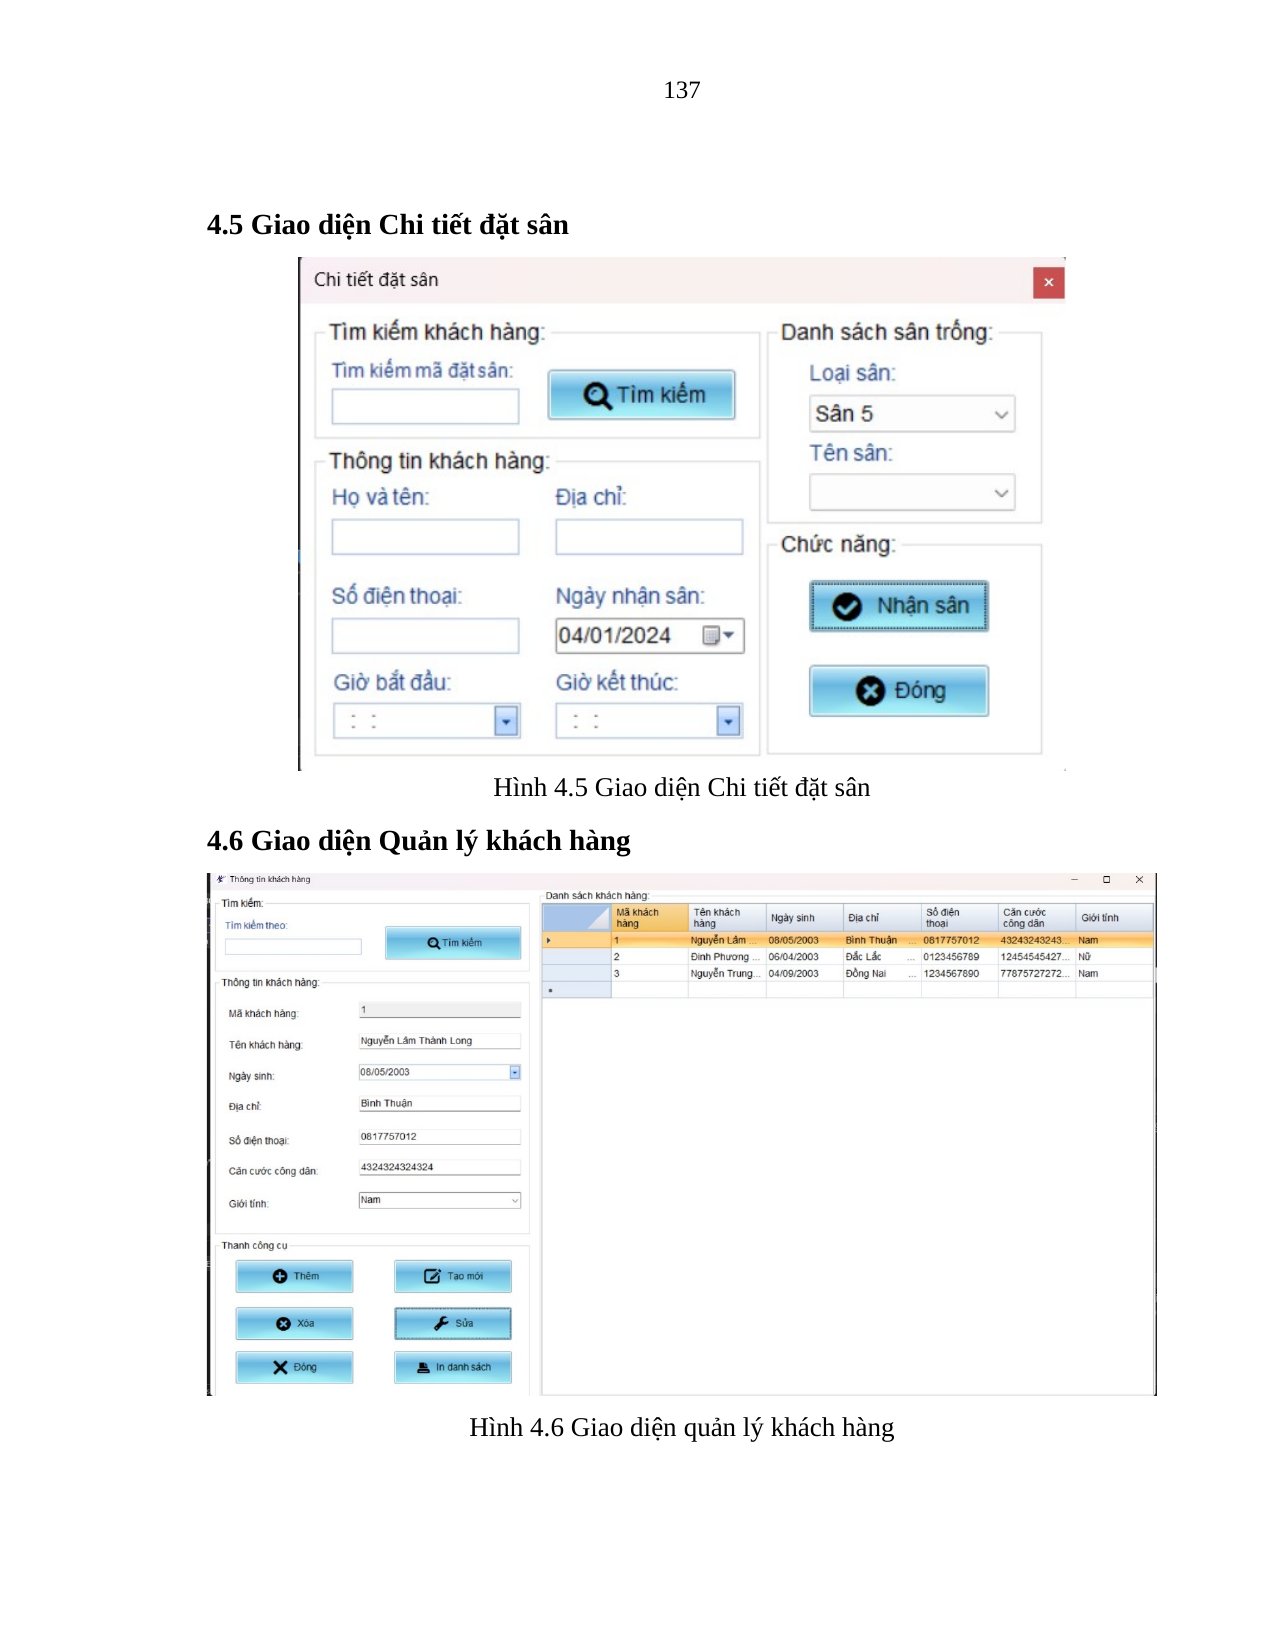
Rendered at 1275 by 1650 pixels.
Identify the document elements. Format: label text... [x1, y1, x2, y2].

text 4.5 Giao diện Chi tiết đặt sân [207, 207, 1157, 240]
text Hình 4.5 Giao diện Chi tiết đặt sân [207, 771, 1157, 802]
picture [206, 873, 1157, 1396]
text 4.6 Giao diện Quản lý khách hàng [207, 823, 1157, 856]
picture [298, 257, 1066, 771]
text Hình 4.6 Giao diện quản lý khách hàng [207, 1412, 1157, 1443]
